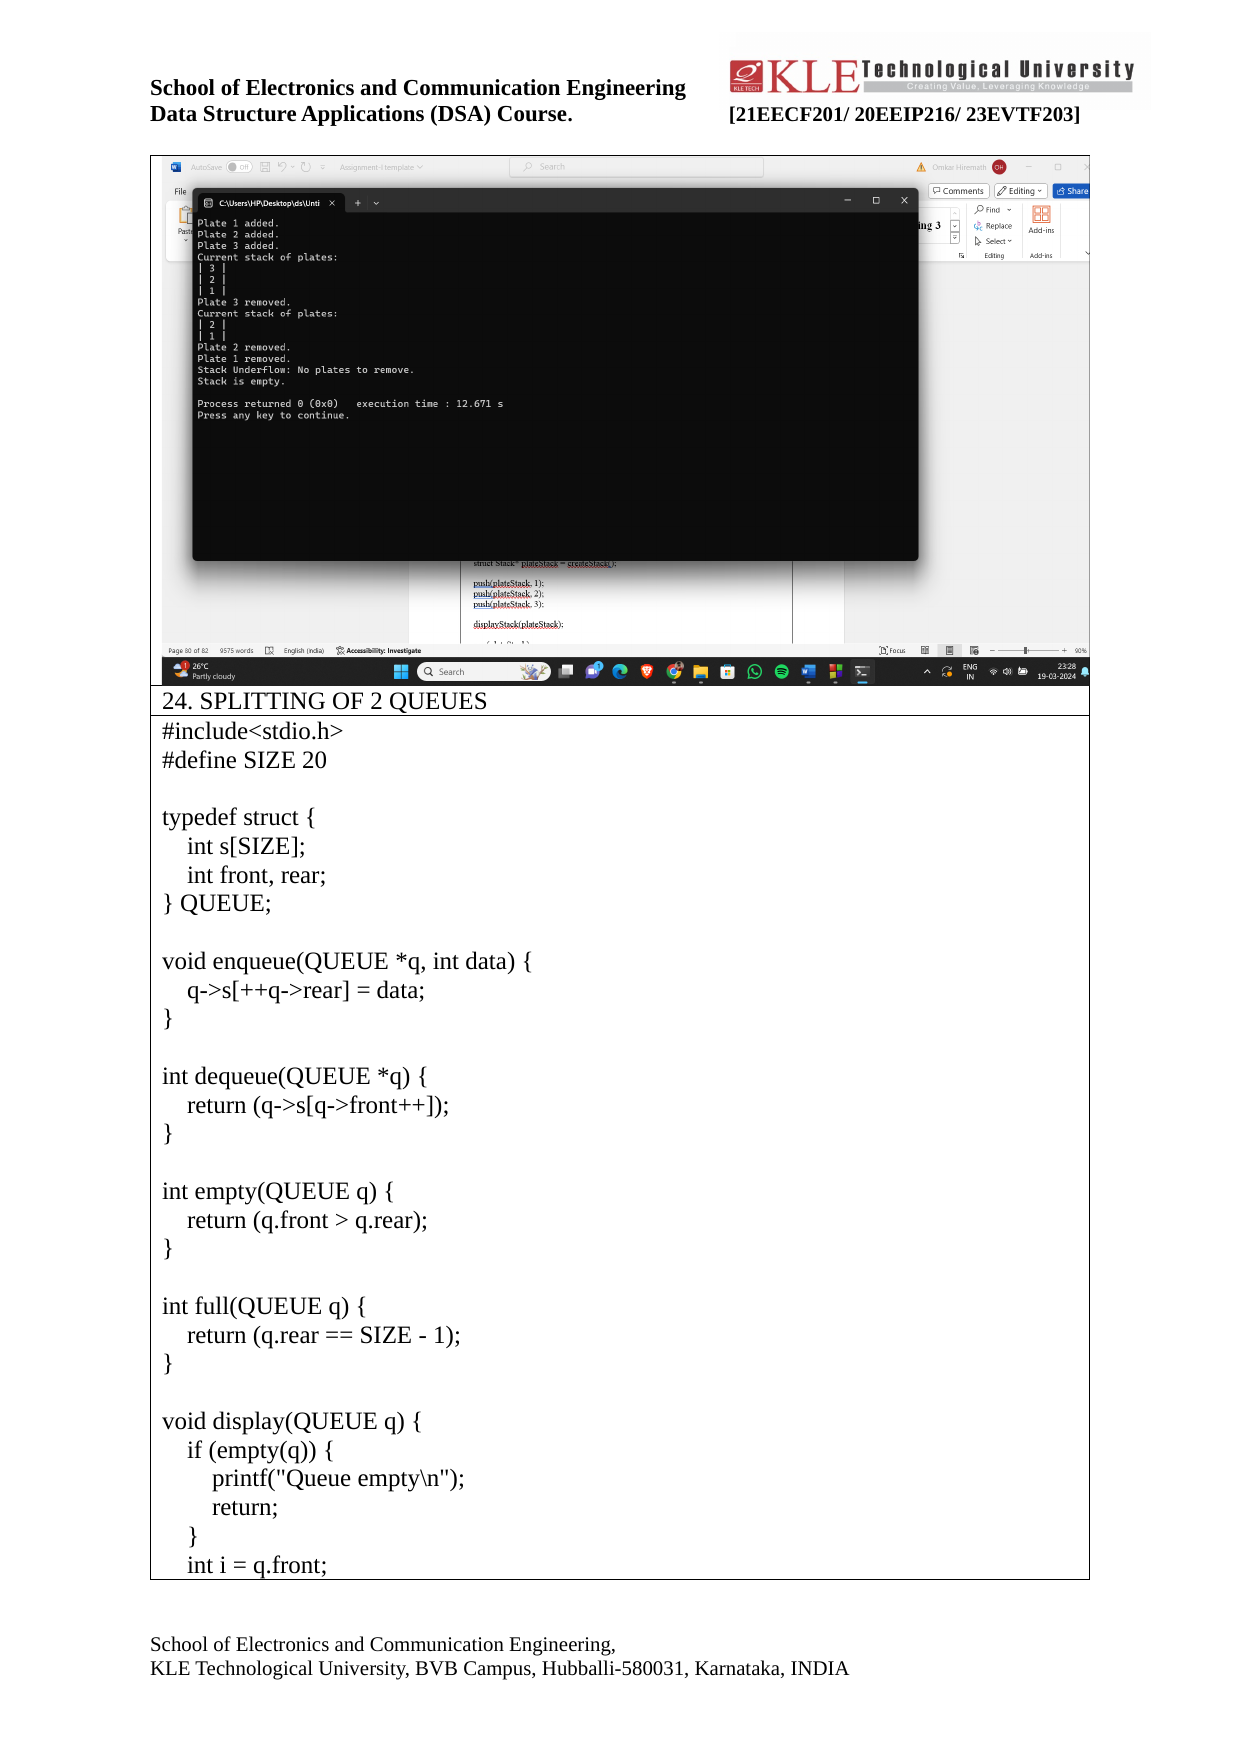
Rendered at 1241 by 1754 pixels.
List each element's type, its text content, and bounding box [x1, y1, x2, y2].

picture [161, 156, 1090, 686]
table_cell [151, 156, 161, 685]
picture [719, 32, 1151, 110]
table_cell 24. SPLITTING OF 2 QUEUES [151, 686, 1089, 715]
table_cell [151, 716, 1089, 1578]
